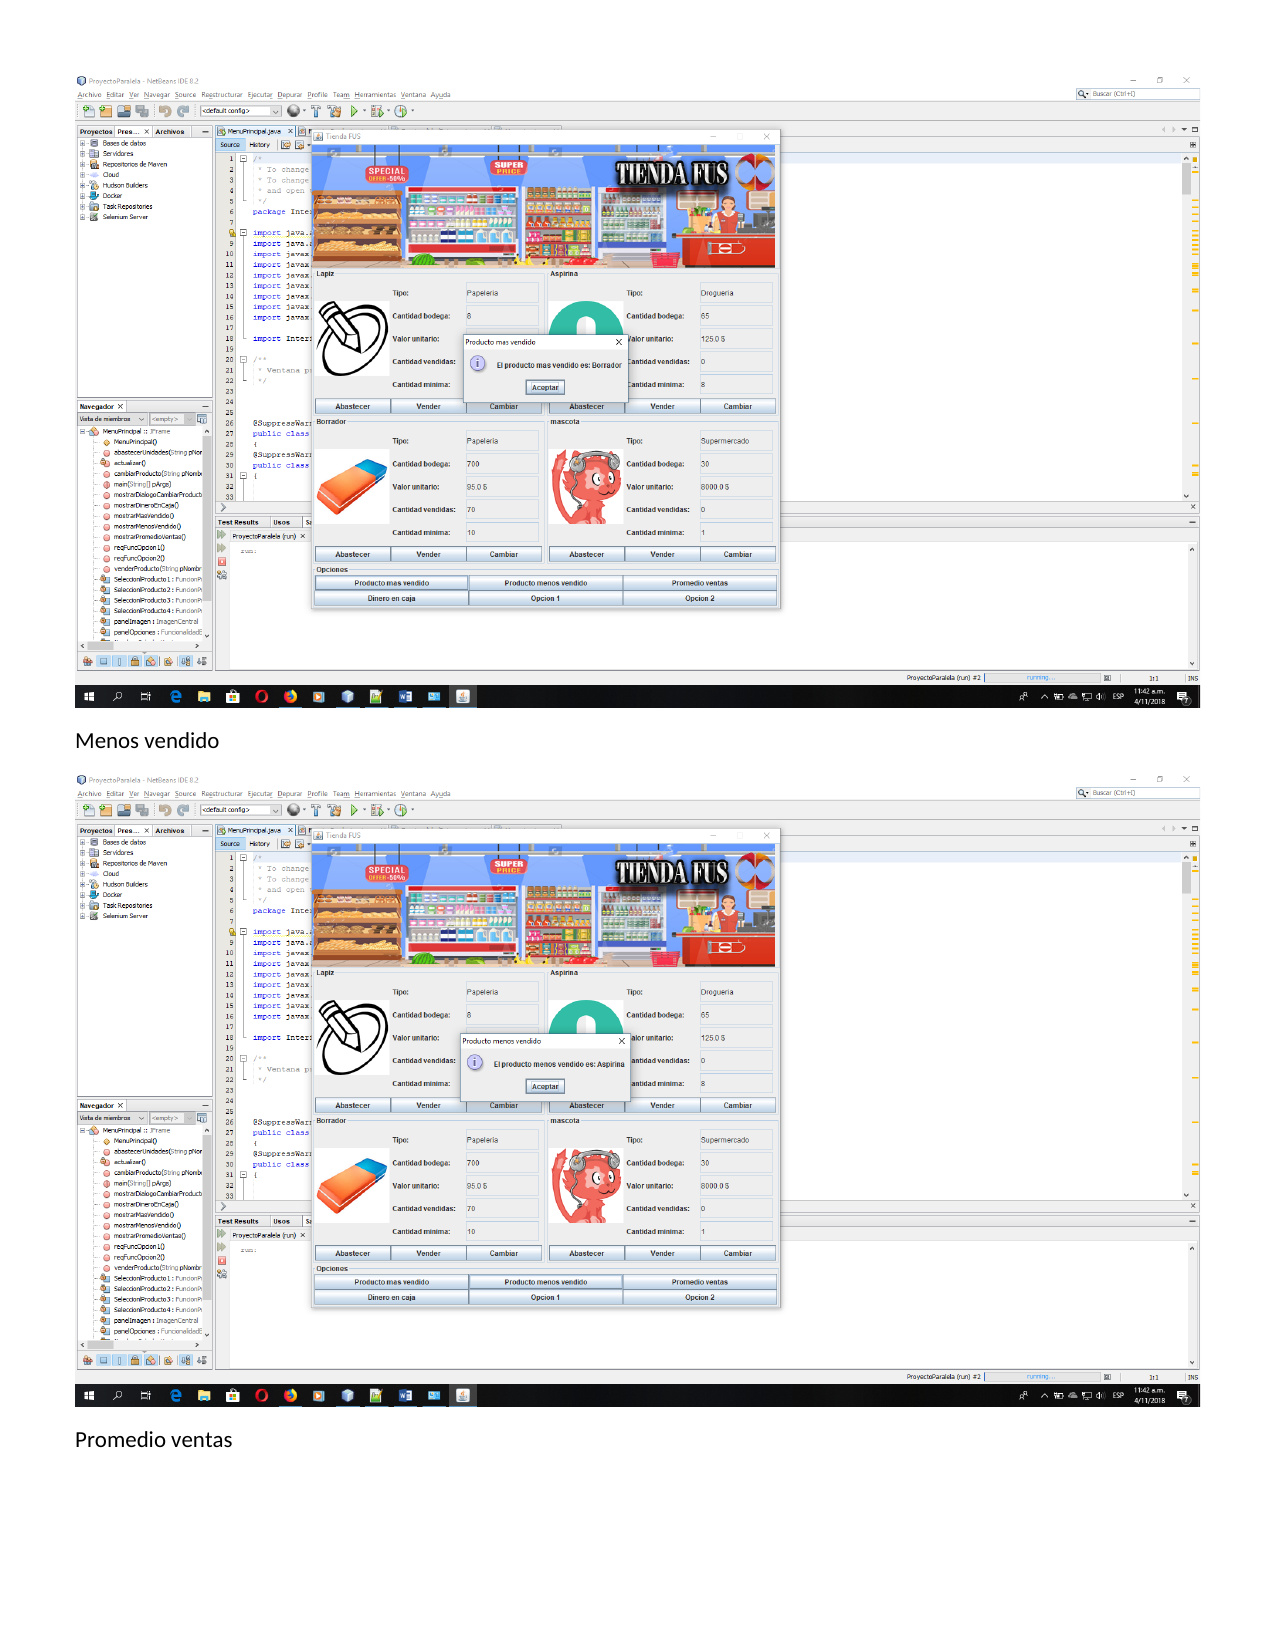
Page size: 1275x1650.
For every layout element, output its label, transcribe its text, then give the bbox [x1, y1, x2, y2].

picture [75, 75, 1200, 708]
text Promedio ventas [75, 1425, 1200, 1453]
picture [75, 773, 1200, 1407]
text Menos vendido [75, 727, 1200, 755]
